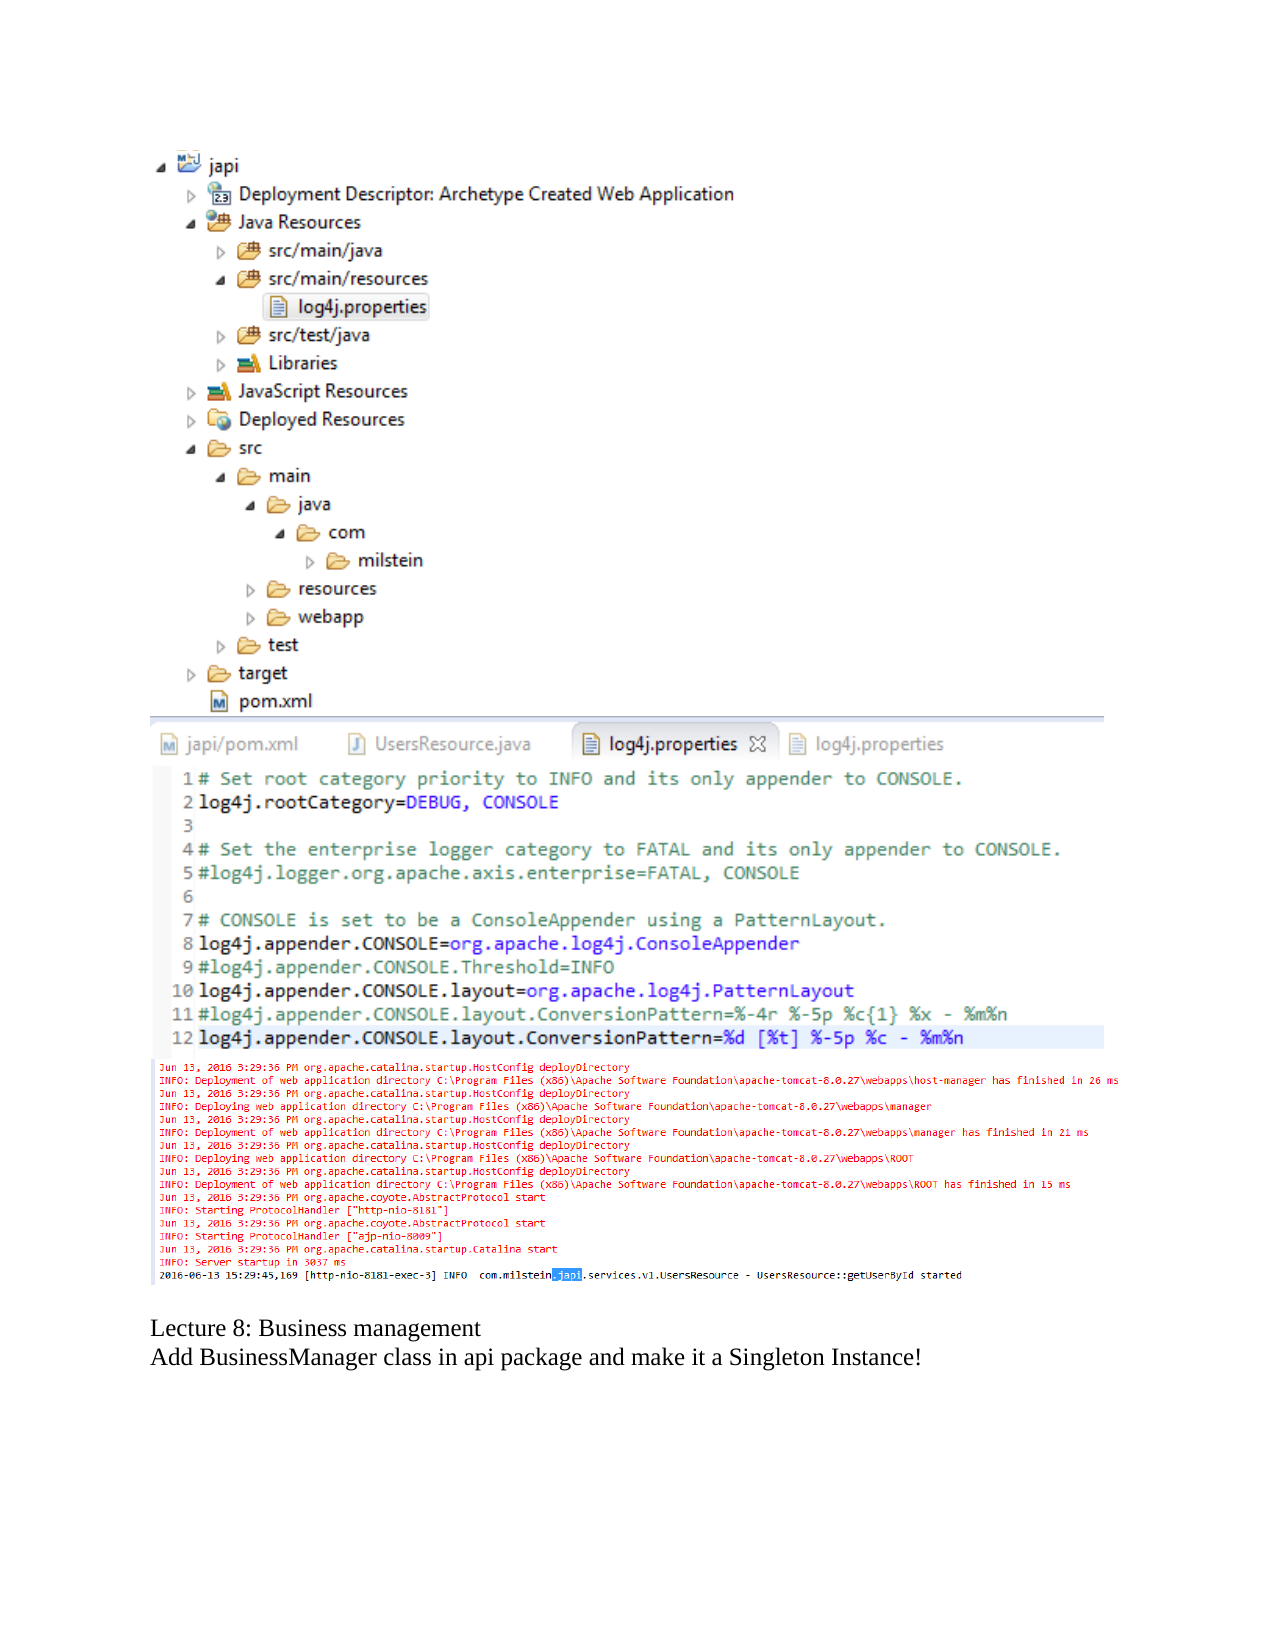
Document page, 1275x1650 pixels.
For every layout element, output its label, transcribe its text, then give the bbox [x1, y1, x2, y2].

text Add BusinessManager class in api package and make it a Singleton Instance! [150, 1342, 1125, 1371]
picture [150, 150, 1124, 1285]
text Lecture 8: Business management [150, 1313, 1125, 1342]
